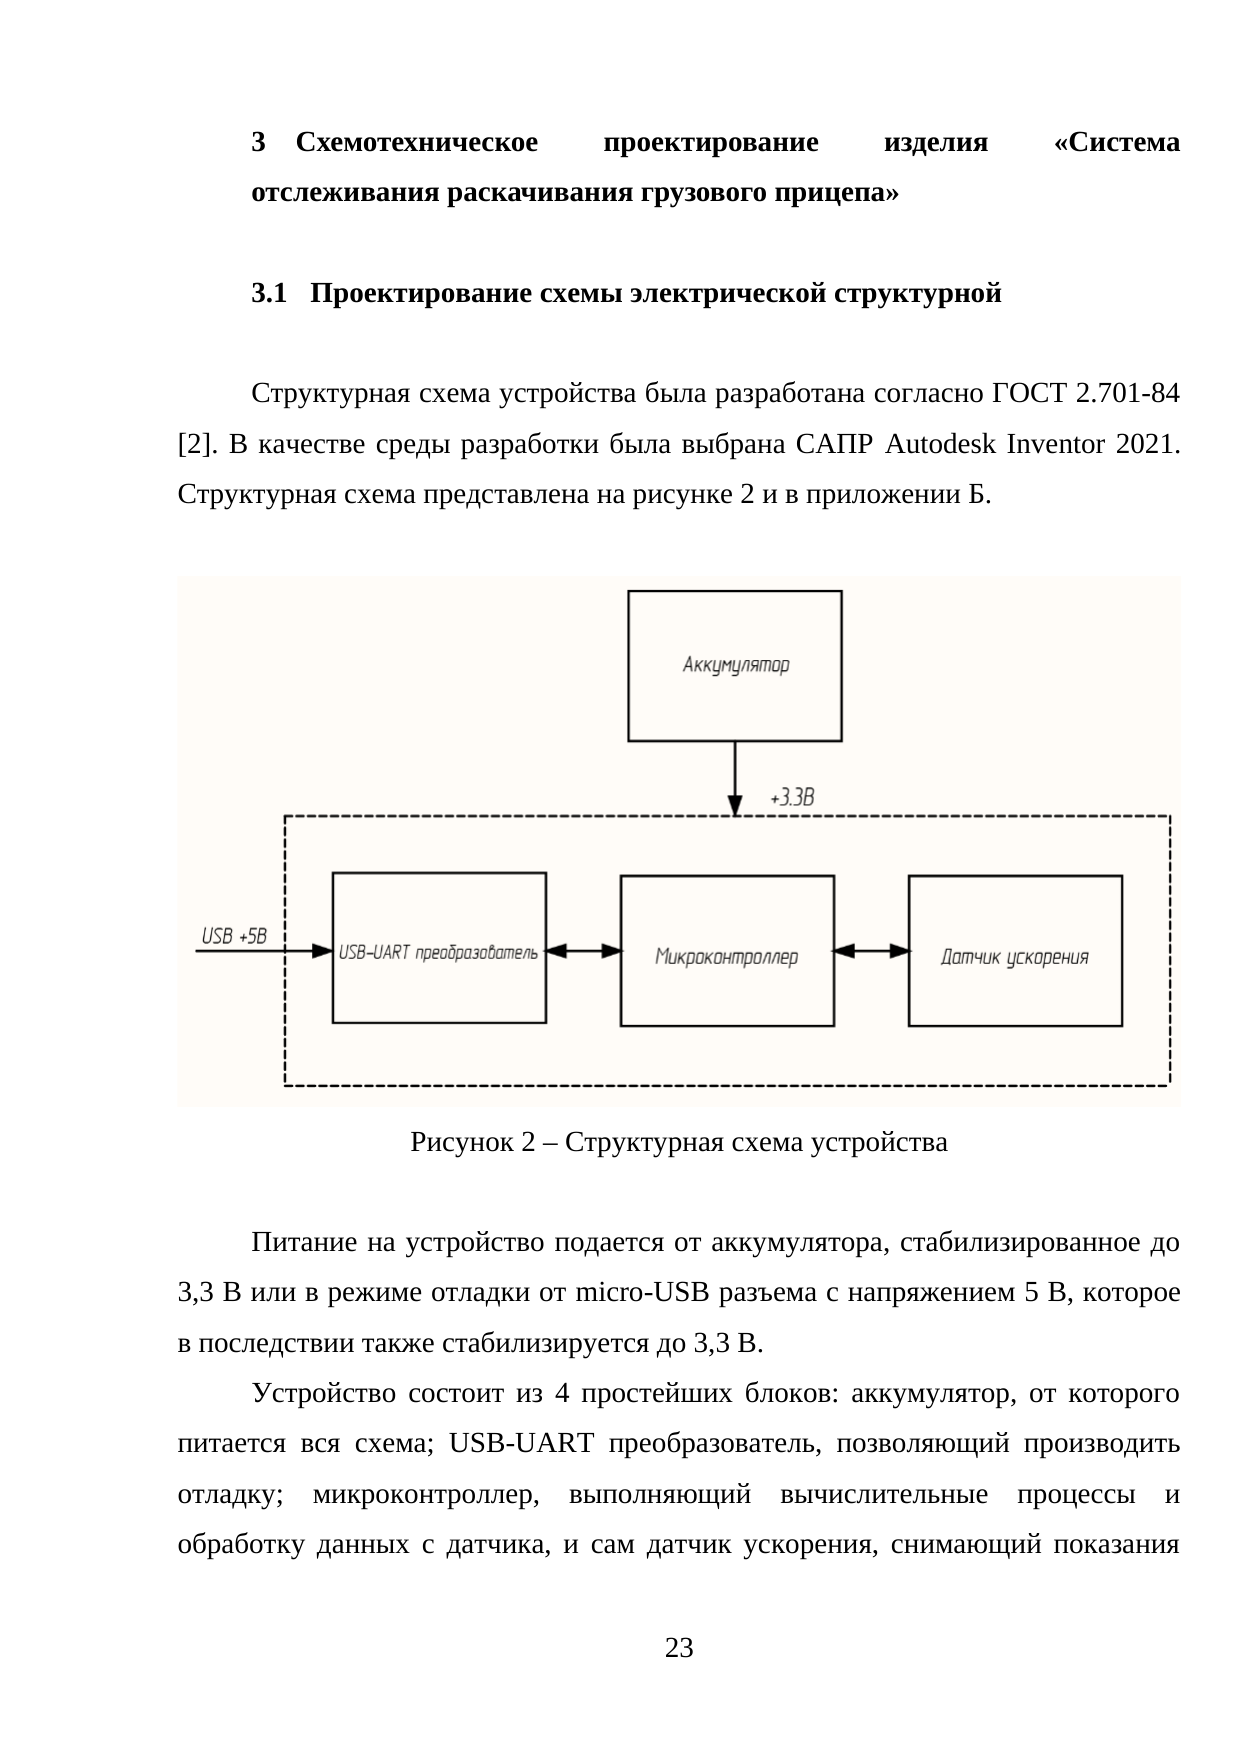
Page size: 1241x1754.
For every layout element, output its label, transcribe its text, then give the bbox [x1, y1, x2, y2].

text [177, 1375, 1181, 1560]
picture [177, 576, 1182, 1107]
text Питание на устройство подается от аккумулятора, стабилизированное до 3,3 В или в режиме отладки от micro-USB разъема с напряжением 5 В, которое в последствии также стабилизируется до 3,3 В. [177, 1224, 1181, 1358]
subtitle 3 Схемотехническое проектирование изделия «Система отслеживания раскачивания грузового прицепа» [251, 124, 1181, 208]
subtitle 3.1 Проектирование схемы электрической структурной [251, 275, 1181, 308]
text Рисунок 2 – Структурная схема устройства [177, 1124, 1181, 1157]
text Структурная схема устройства была разработана согласно ГОСТ 2.701-84 [2]. В качестве среды разработки была выбрана САПР Autodesk Inventor 2021. Структурная схема представлена на рисунке 2 и в приложении Б. [177, 376, 1181, 510]
